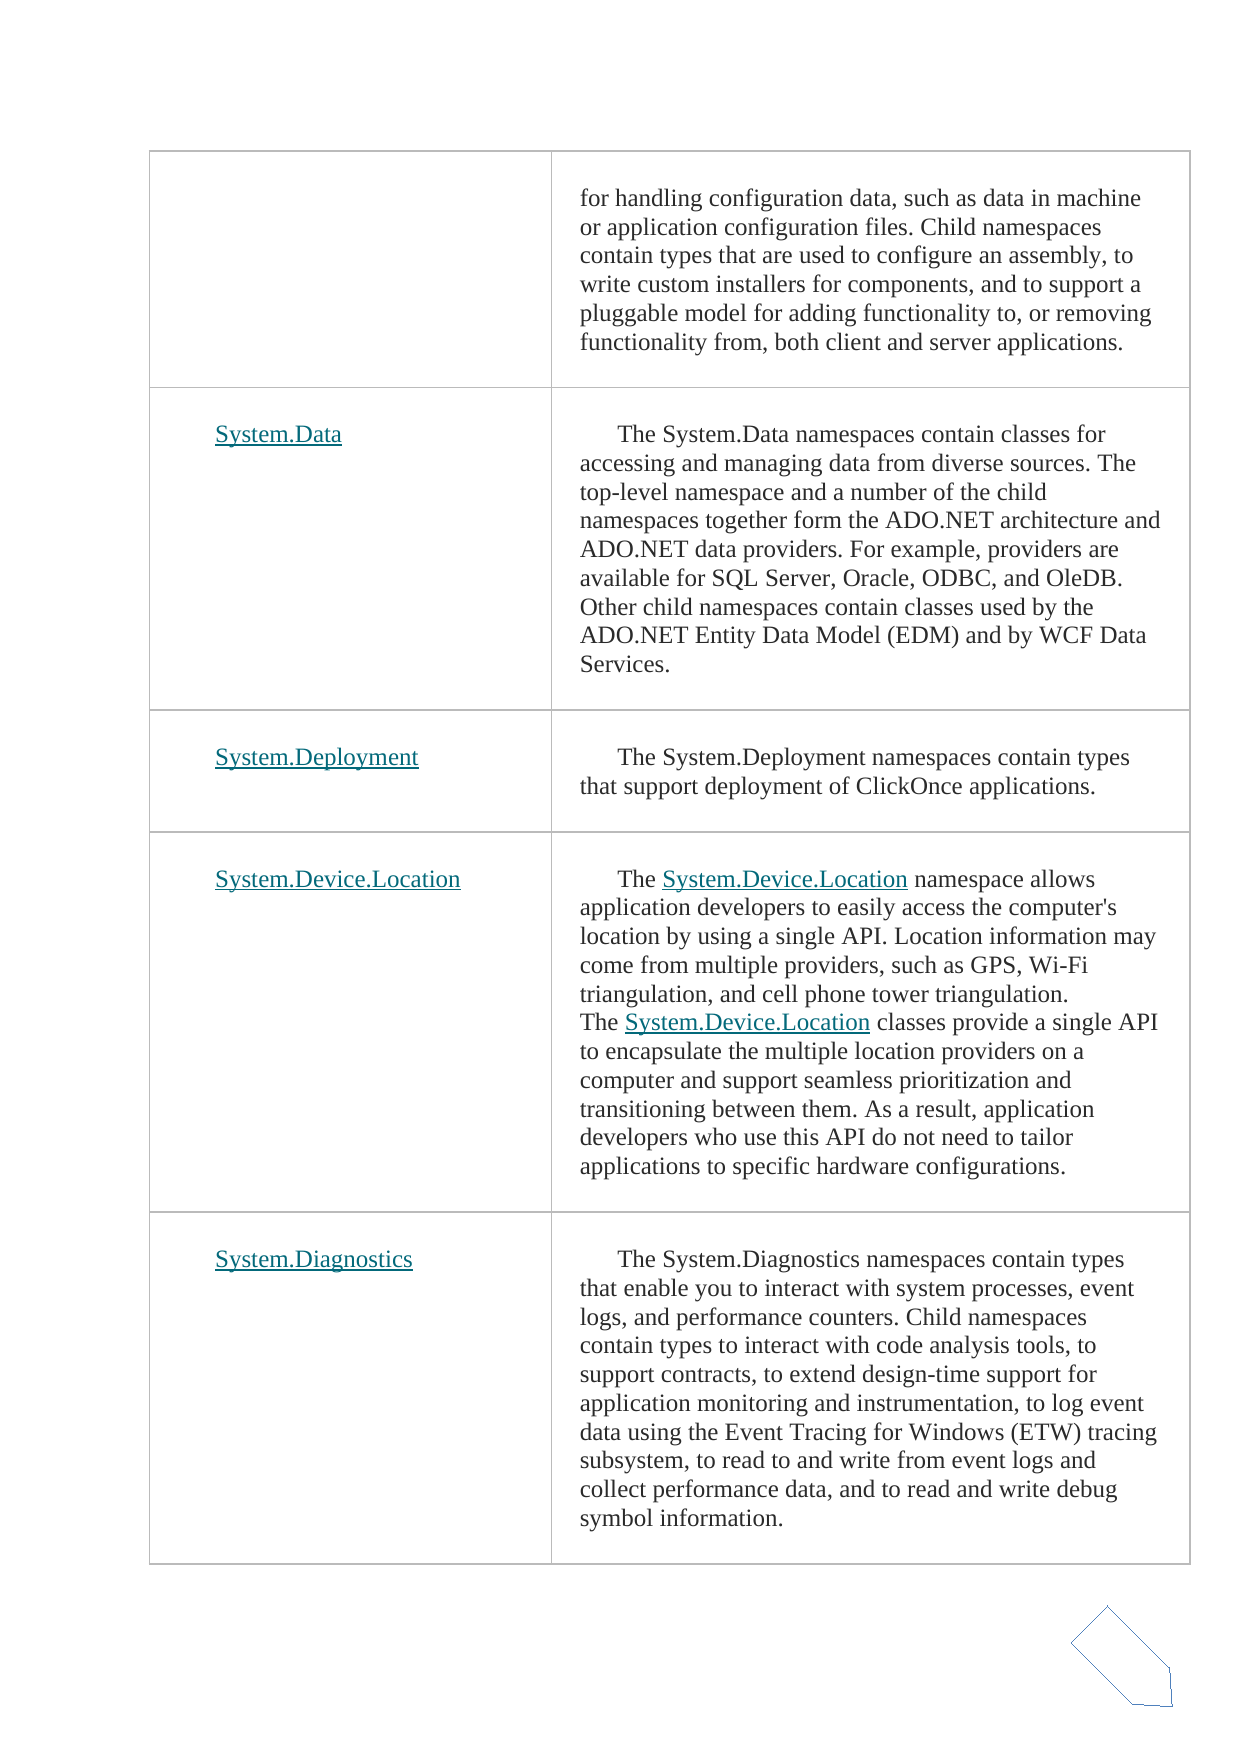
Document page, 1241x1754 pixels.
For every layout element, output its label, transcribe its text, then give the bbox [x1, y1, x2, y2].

table_cell The System.Diagnostics namespaces contain types that enable you to interact with system processes, event logs, and performance counters. Child namespaces contain types to interact with code analysis tools, to support contracts, to extend design-time support for application monitoring and instrumentation, to log event data using the Event Tracing for Windows (ETW) tracing subsystem, to read to and write from event logs and collect performance data, and to read and write debug symbol information. [552, 1213, 1189, 1563]
table_cell System.Data [150, 388, 551, 709]
table_cell System.Diagnostics [150, 1213, 551, 1563]
table_cell System.Deployment [150, 711, 551, 831]
table_cell System.Device.Location [150, 833, 551, 1211]
table_cell The System.Device.Location namespace allows application developers to easily access the computer's location by using a single API. Location information may come from multiple providers, such as GPS, Wi-Fi triangulation, and cell phone tower triangulation. The System.Device.Location classes provide a single API to encapsulate the multiple location providers on a computer and support seamless prioritization and transitioning between them. As a result, application developers who use this API do not need to tailor applications to specific hardware configurations. [552, 833, 1189, 1211]
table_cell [552, 152, 1189, 387]
table_cell The System.Deployment namespaces contain types that support deployment of ClickOnce applications. [552, 711, 1189, 831]
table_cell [150, 152, 551, 387]
table_cell The System.Data namespaces contain classes for accessing and managing data from diverse sources. The top-level namespace and a number of the child namespaces together form the ADO.NET architecture and ADO.NET data providers. For example, providers are available for SQL Server, Oracle, ODBC, and OleDB. Other child namespaces contain classes used by the ADO.NET Entity Data Model (EDM) and by WCF Data Services. [552, 388, 1189, 709]
